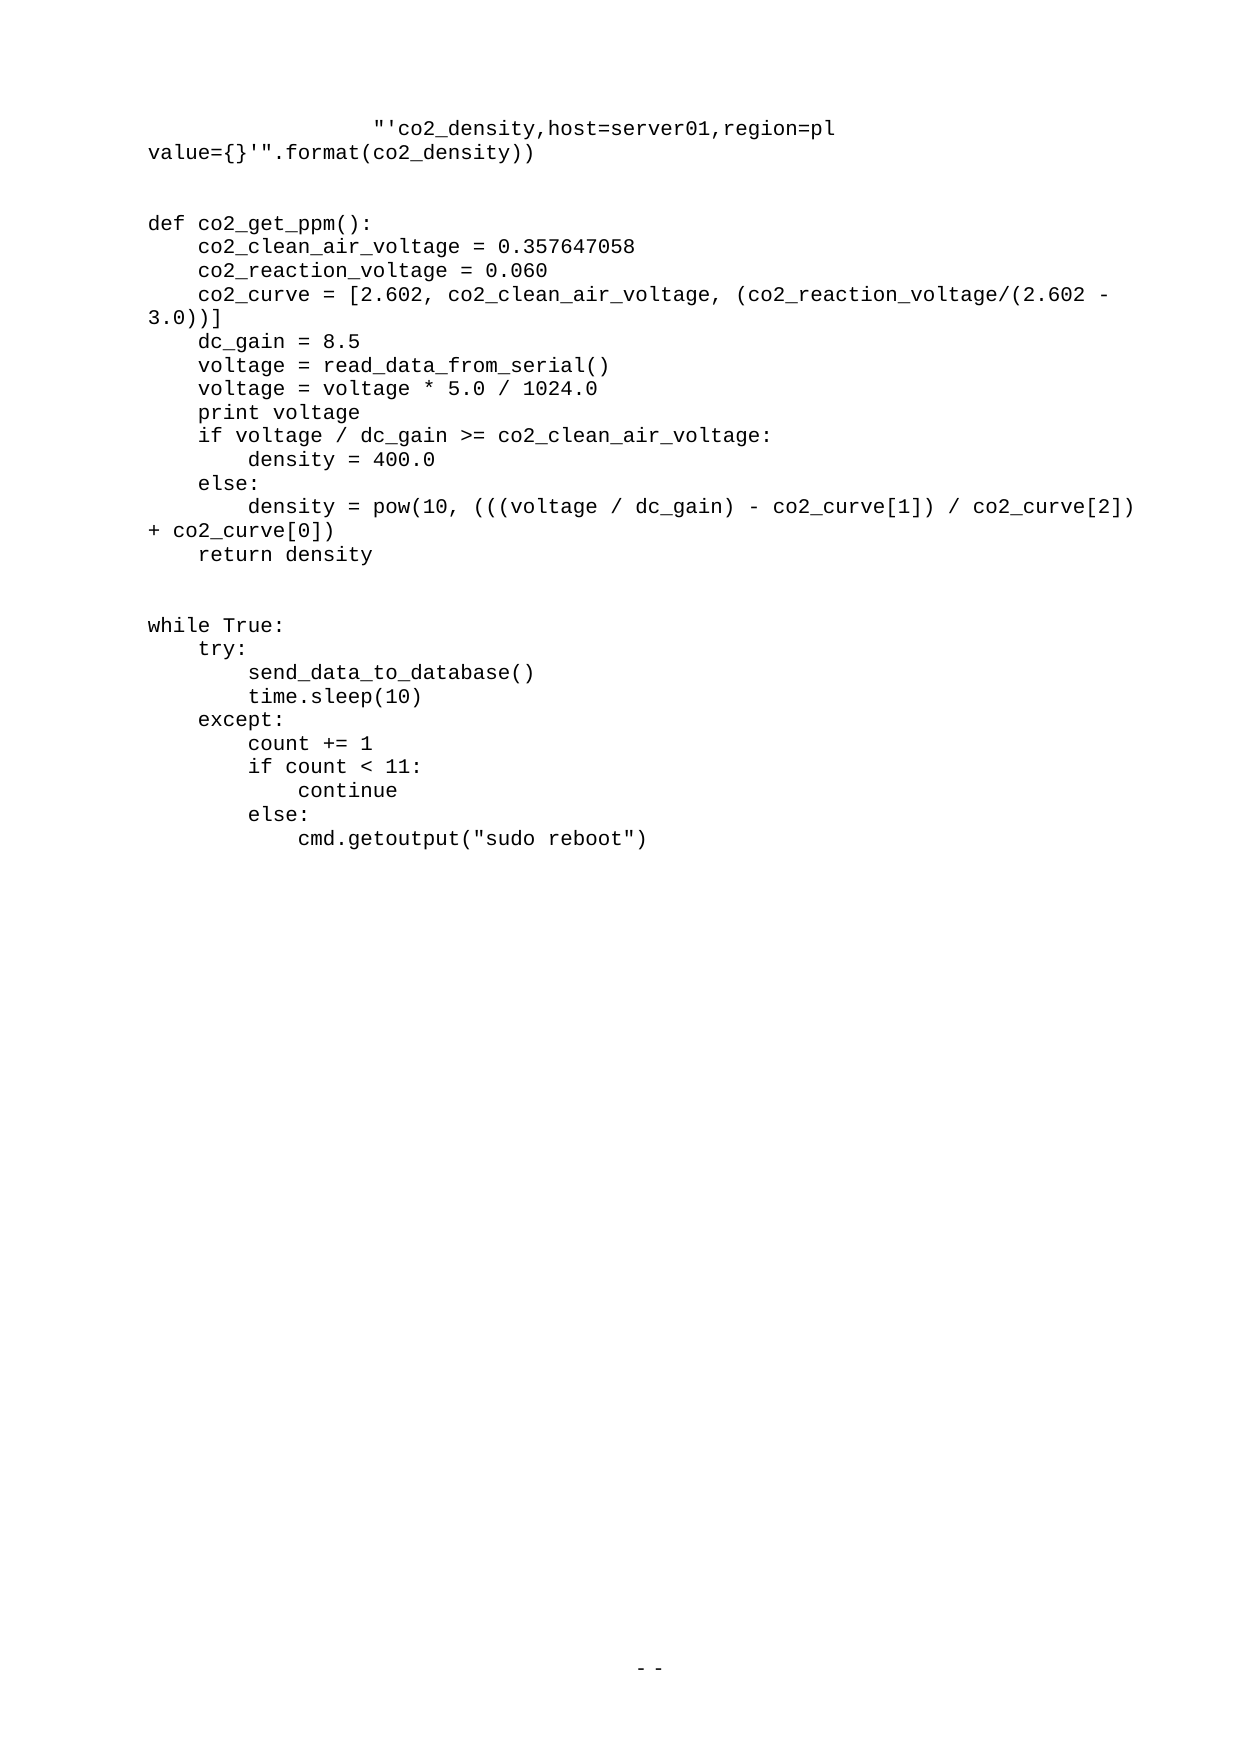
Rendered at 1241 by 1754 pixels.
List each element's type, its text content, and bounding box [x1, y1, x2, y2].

text co2_reaction_voltage = 0.060 [148, 260, 1152, 284]
text time.sleep(10) [148, 686, 1152, 709]
text return density [148, 544, 1152, 567]
text density = 400.0 [148, 449, 1152, 473]
text else: [148, 473, 1152, 496]
text else: [148, 804, 1152, 827]
text co2_curve = [2.602, co2_clean_air_voltage, (co2_reaction_voltage/(2.602 - 3.0))] [148, 284, 1152, 331]
text try: [148, 638, 1152, 662]
text send_data_to_database() [148, 662, 1152, 686]
text voltage = read_data_from_serial() [148, 354, 1152, 378]
text if count < 11: [148, 757, 1152, 780]
text print voltage [148, 402, 1152, 426]
text co2_clean_air_voltage = 0.357647058 [148, 236, 1152, 260]
text if voltage / dc_gain >= co2_clean_air_voltage: [148, 426, 1152, 449]
text continue [148, 780, 1152, 804]
text def co2_get_ppm(): [148, 213, 1152, 236]
text density = pow(10, (((voltage / dc_gain) - co2_curve[1]) / co2_curve[2]) + co2_curve[0]) [148, 496, 1152, 544]
text except: [148, 709, 1152, 733]
text while True: [148, 615, 1152, 638]
text dc_gain = 8.5 [148, 331, 1152, 354]
text voltage = voltage * 5.0 / 1024.0 [148, 378, 1152, 402]
text "'co2_density,host=server01,region=pl value={}'".format(co2_density)) [148, 118, 1152, 165]
text cmd.getoutput("sudo reboot") [148, 827, 1152, 851]
text count += 1 [148, 733, 1152, 757]
